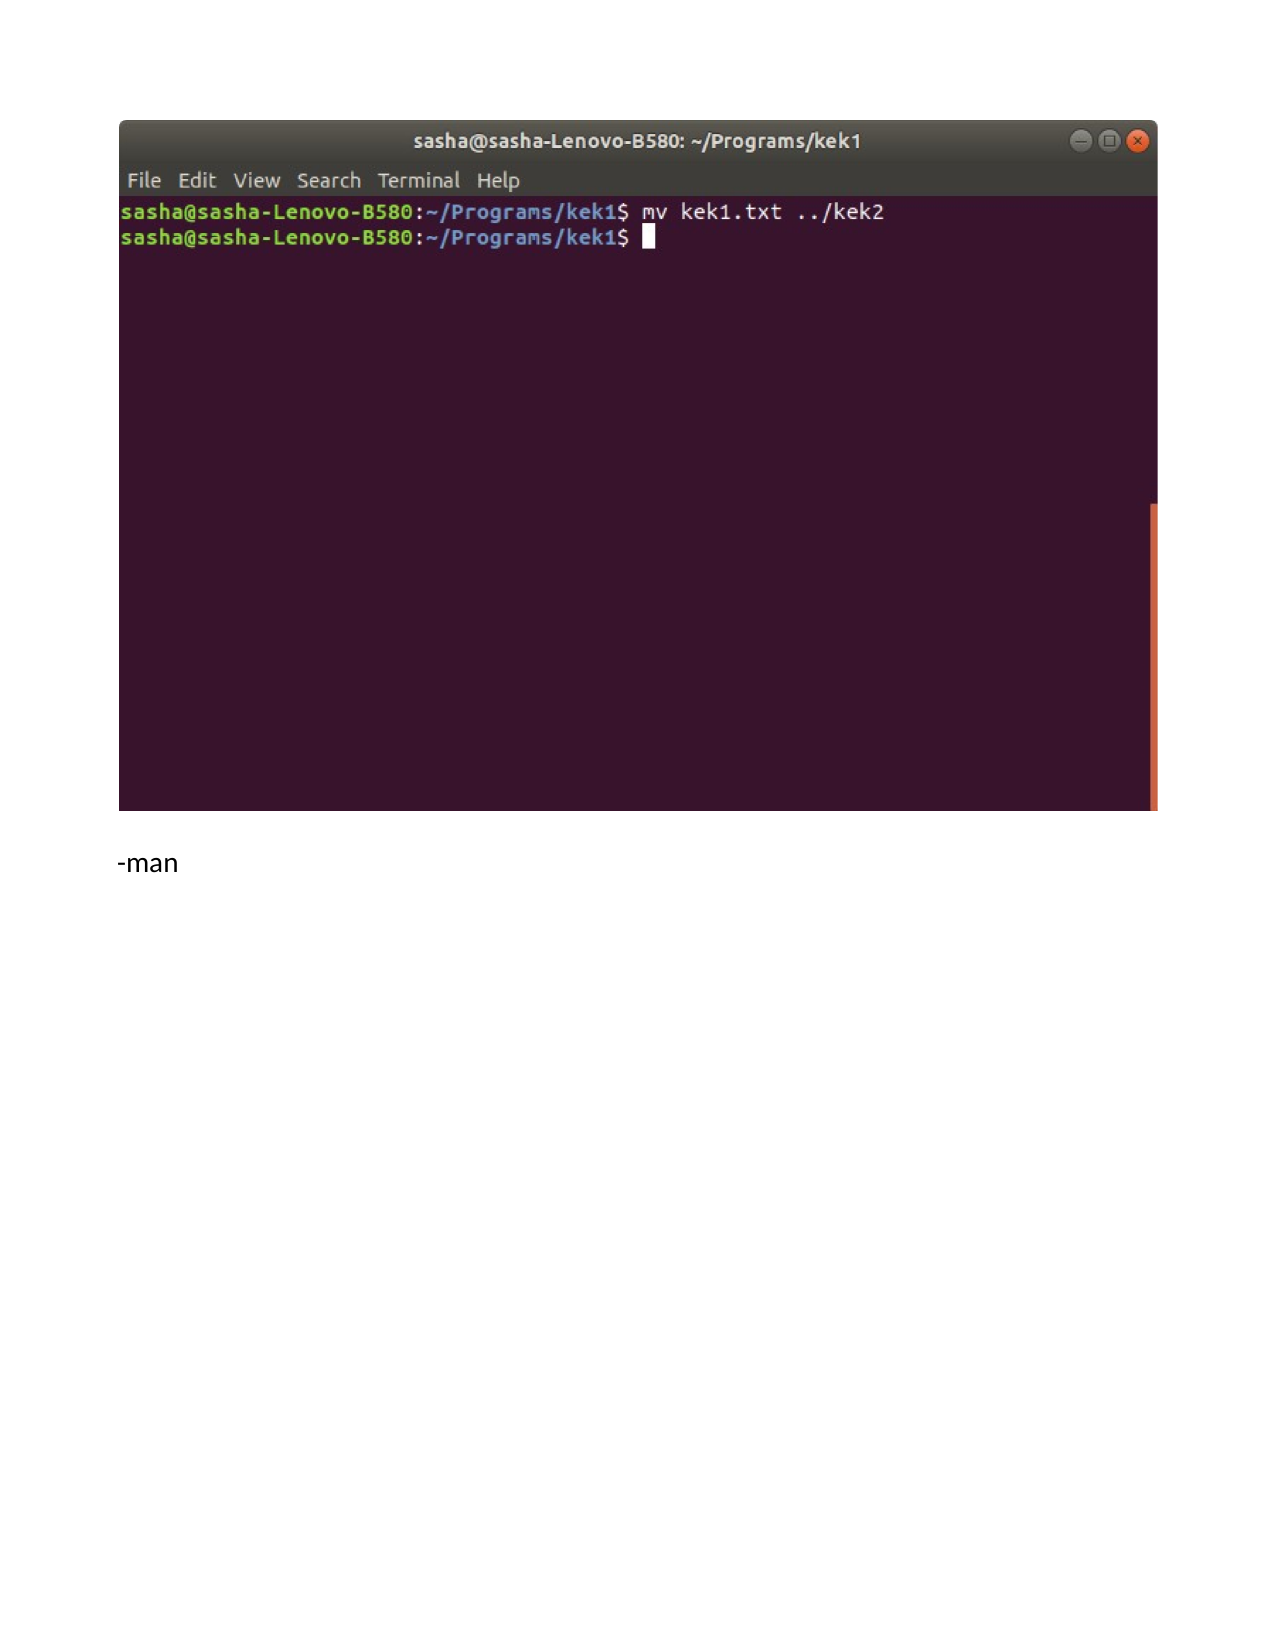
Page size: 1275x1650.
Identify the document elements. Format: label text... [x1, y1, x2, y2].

picture [118, 119, 1158, 811]
text -man [117, 844, 1158, 880]
